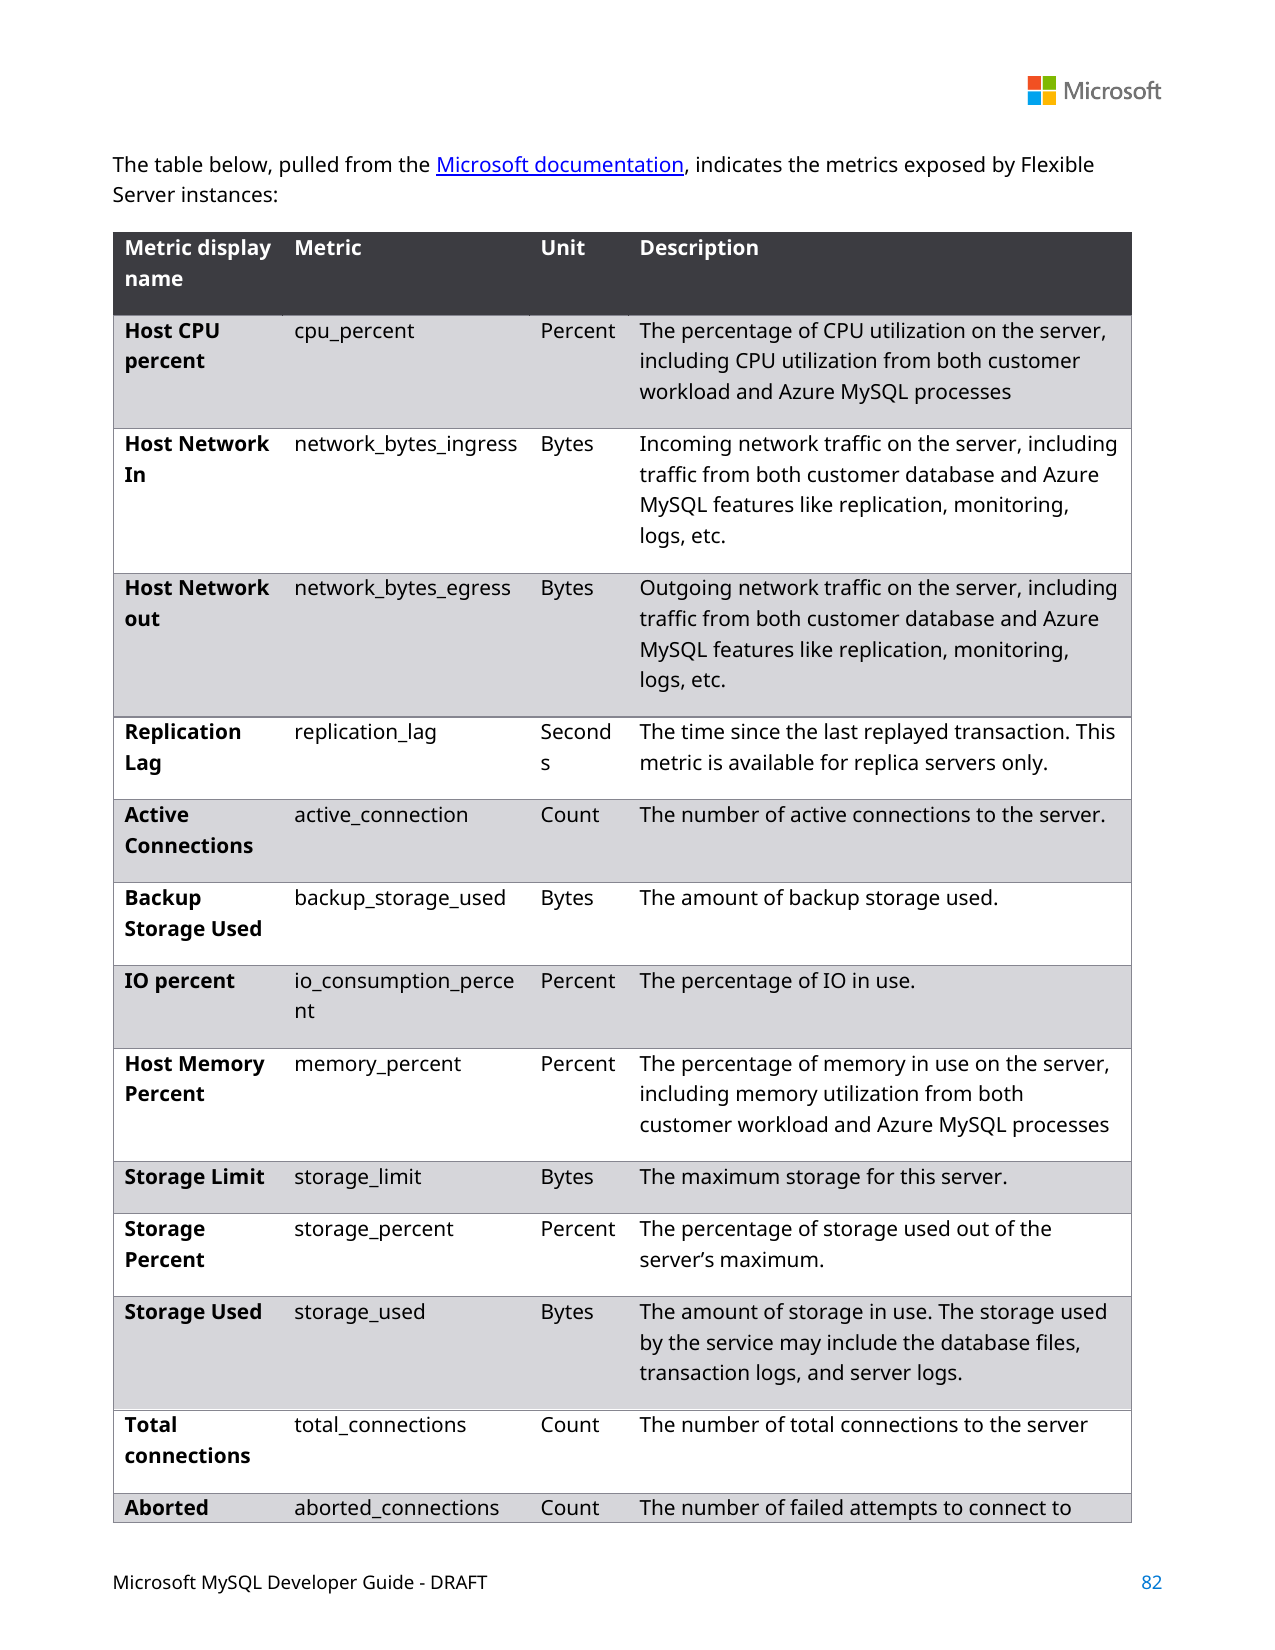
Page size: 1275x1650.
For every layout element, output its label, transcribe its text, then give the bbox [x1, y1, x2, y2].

table_cell Outgoing network traffic on the server, including traffic from both customer database and Azure MySQL features like replication, monitoring, logs, etc. [628, 574, 1131, 716]
table_cell Backup Storage Used [114, 883, 283, 965]
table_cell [628, 1494, 1131, 1522]
table_cell Bytes [529, 574, 628, 716]
table_cell replication_lag [283, 718, 529, 799]
table_cell Count [529, 800, 628, 882]
table_cell storage_limit [283, 1162, 529, 1213]
table_cell Percent [529, 316, 628, 428]
table_cell Count [529, 1411, 628, 1492]
table_cell Incoming network traffic on the server, including traffic from both customer database and Azure MySQL features like replication, monitoring, logs, etc. [628, 429, 1131, 572]
text The table below, pulled from the Microsoft documentation, indicates the metrics exposed by Flexible Server instances: [112, 150, 1162, 209]
table_header Unit [530, 233, 628, 315]
table_cell active_connection [283, 800, 529, 882]
table_cell The number of active connections to the server. [628, 800, 1131, 882]
table_cell backup_storage_used [283, 883, 529, 965]
table_cell Host CPU percent [114, 316, 283, 428]
table_cell The percentage of memory in use on the server, including memory utilization from both customer workload and Azure MySQL processes [628, 1049, 1131, 1161]
table_cell network_bytes_ingress [283, 429, 529, 572]
table_cell The percentage of CPU utilization on the server, including CPU utilization from both customer workload and Azure MySQL processes [628, 316, 1131, 428]
table_cell The percentage of IO in use. [628, 966, 1131, 1048]
table_cell Host Network out [114, 574, 283, 716]
table_cell The maximum storage for this server. [628, 1162, 1131, 1213]
table_cell Bytes [529, 1162, 628, 1213]
table_cell cpu_percent [283, 316, 529, 428]
table_header Metric [283, 233, 529, 315]
table_cell Host Network In [114, 429, 283, 572]
table_cell Replication Lag [114, 718, 283, 799]
table_cell Bytes [529, 1297, 628, 1409]
table_cell storage_percent [283, 1214, 529, 1296]
table_cell The time since the last replayed transaction. This metric is available for replica servers only. [628, 718, 1131, 799]
table_cell Storage Percent [114, 1214, 283, 1296]
table_cell The amount of backup storage used. [628, 883, 1131, 965]
table_cell Storage Limit [114, 1162, 283, 1213]
picture [1026, 75, 1163, 107]
table_cell The amount of storage in use. The storage used by the service may include the database files, transaction logs, and server logs. [628, 1297, 1131, 1409]
table_cell aborted_connections [283, 1494, 529, 1522]
table_cell network_bytes_egress [283, 574, 529, 716]
table_cell The percentage of storage used out of the server’s maximum. [628, 1214, 1131, 1296]
table_cell Aborted Connections [114, 1494, 283, 1522]
table_cell Count [529, 1494, 628, 1522]
table_cell Host Memory Percent [114, 1049, 283, 1161]
table_cell Active Connections [114, 800, 283, 882]
table_cell The number of total connections to the server [628, 1411, 1131, 1492]
table_cell memory_percent [283, 1049, 529, 1161]
table_cell Total connections [114, 1411, 283, 1492]
table_cell Percent [529, 1049, 628, 1161]
table_cell Percent [529, 1214, 628, 1296]
table_header Metric display name [114, 233, 282, 315]
table_cell Percent [529, 966, 628, 1048]
table_cell io_consumption_percent [283, 966, 529, 1048]
table_cell Bytes [529, 883, 628, 965]
table_cell IO percent [114, 966, 283, 1048]
table_header Description [629, 233, 1131, 315]
table_cell storage_used [283, 1297, 529, 1409]
table_cell total_connections [283, 1411, 529, 1492]
table_cell Storage Used [114, 1297, 283, 1409]
table_cell Seconds [529, 718, 628, 799]
table_cell Bytes [529, 429, 628, 572]
